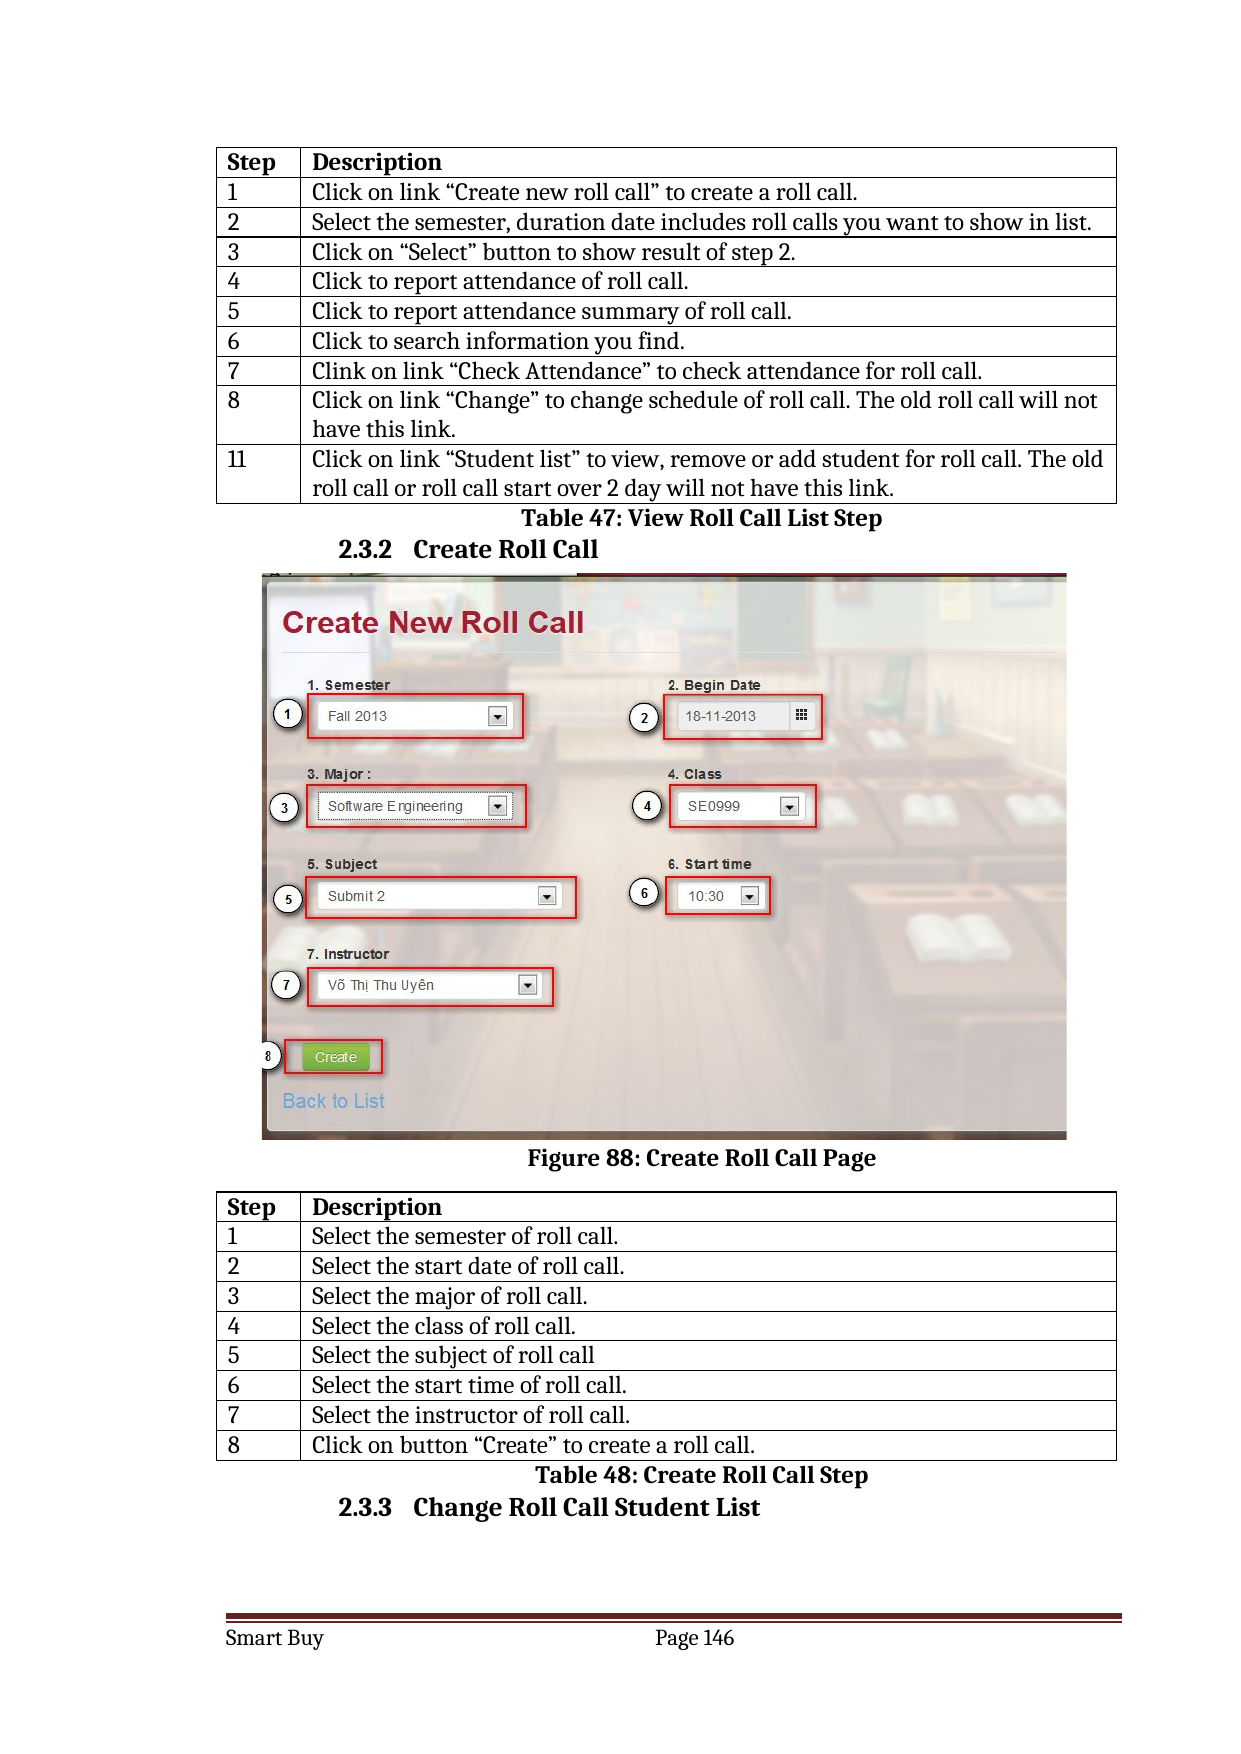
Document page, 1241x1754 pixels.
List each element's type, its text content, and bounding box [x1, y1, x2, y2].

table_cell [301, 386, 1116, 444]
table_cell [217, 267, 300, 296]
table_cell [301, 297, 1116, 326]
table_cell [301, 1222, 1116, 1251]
list Table 47: View Roll Call List Step [282, 503, 1122, 532]
subtitle Change Roll Call Student List [338, 1492, 1122, 1523]
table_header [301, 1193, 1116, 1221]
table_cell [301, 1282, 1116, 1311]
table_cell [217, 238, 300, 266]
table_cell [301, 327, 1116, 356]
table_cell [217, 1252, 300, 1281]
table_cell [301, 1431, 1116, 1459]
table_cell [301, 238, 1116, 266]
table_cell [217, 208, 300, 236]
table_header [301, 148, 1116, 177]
list Table 48: Create Roll Call Step [282, 1461, 1122, 1489]
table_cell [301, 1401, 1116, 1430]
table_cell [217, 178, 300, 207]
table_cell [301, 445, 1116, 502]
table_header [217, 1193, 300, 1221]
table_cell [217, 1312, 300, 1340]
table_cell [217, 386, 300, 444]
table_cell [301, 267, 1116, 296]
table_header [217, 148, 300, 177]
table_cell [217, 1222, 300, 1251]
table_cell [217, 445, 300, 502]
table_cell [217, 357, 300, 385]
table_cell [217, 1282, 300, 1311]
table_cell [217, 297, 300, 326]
picture [261, 573, 1067, 1140]
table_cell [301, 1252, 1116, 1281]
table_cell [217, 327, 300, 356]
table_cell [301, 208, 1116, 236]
subtitle Create Roll Call [338, 534, 1122, 566]
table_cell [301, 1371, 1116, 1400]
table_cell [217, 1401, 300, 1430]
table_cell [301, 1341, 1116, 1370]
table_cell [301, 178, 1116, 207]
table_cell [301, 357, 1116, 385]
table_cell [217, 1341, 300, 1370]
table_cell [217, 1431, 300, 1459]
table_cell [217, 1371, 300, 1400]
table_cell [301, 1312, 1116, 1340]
